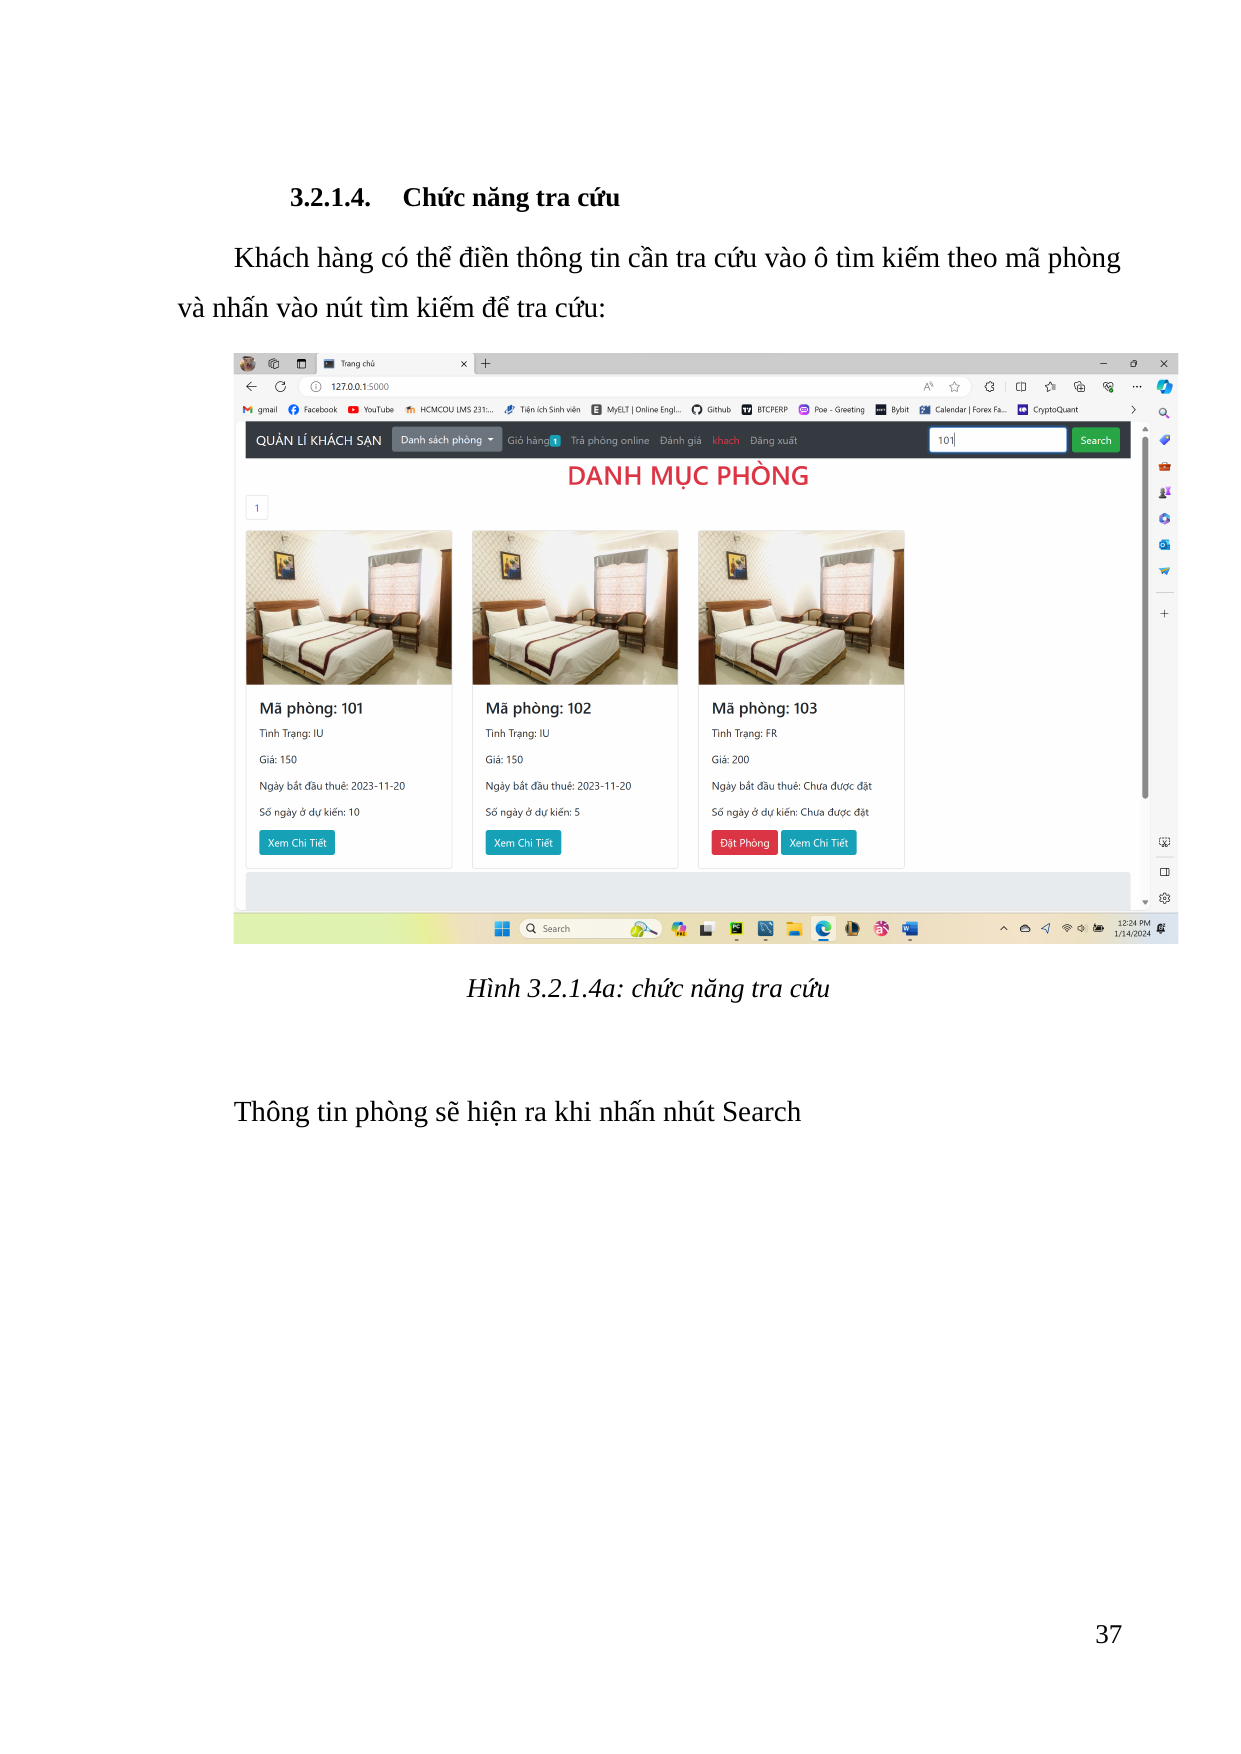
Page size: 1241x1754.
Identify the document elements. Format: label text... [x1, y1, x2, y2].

text Thông tin phòng sẽ hiện ra khi nhấn nhút Search [177, 1094, 1122, 1127]
text Hình 3.2.1.4a: chức năng tra cứu [177, 972, 1122, 1003]
subtitle Chức năng tra cứu [290, 181, 1122, 212]
text Khách hàng có thể điền thông tin cần tra cứu vào ô tìm kiếm theo mã phòng và nhấn vào nút tìm kiếm để tra cứu: [177, 240, 1122, 324]
picture [233, 353, 1179, 944]
